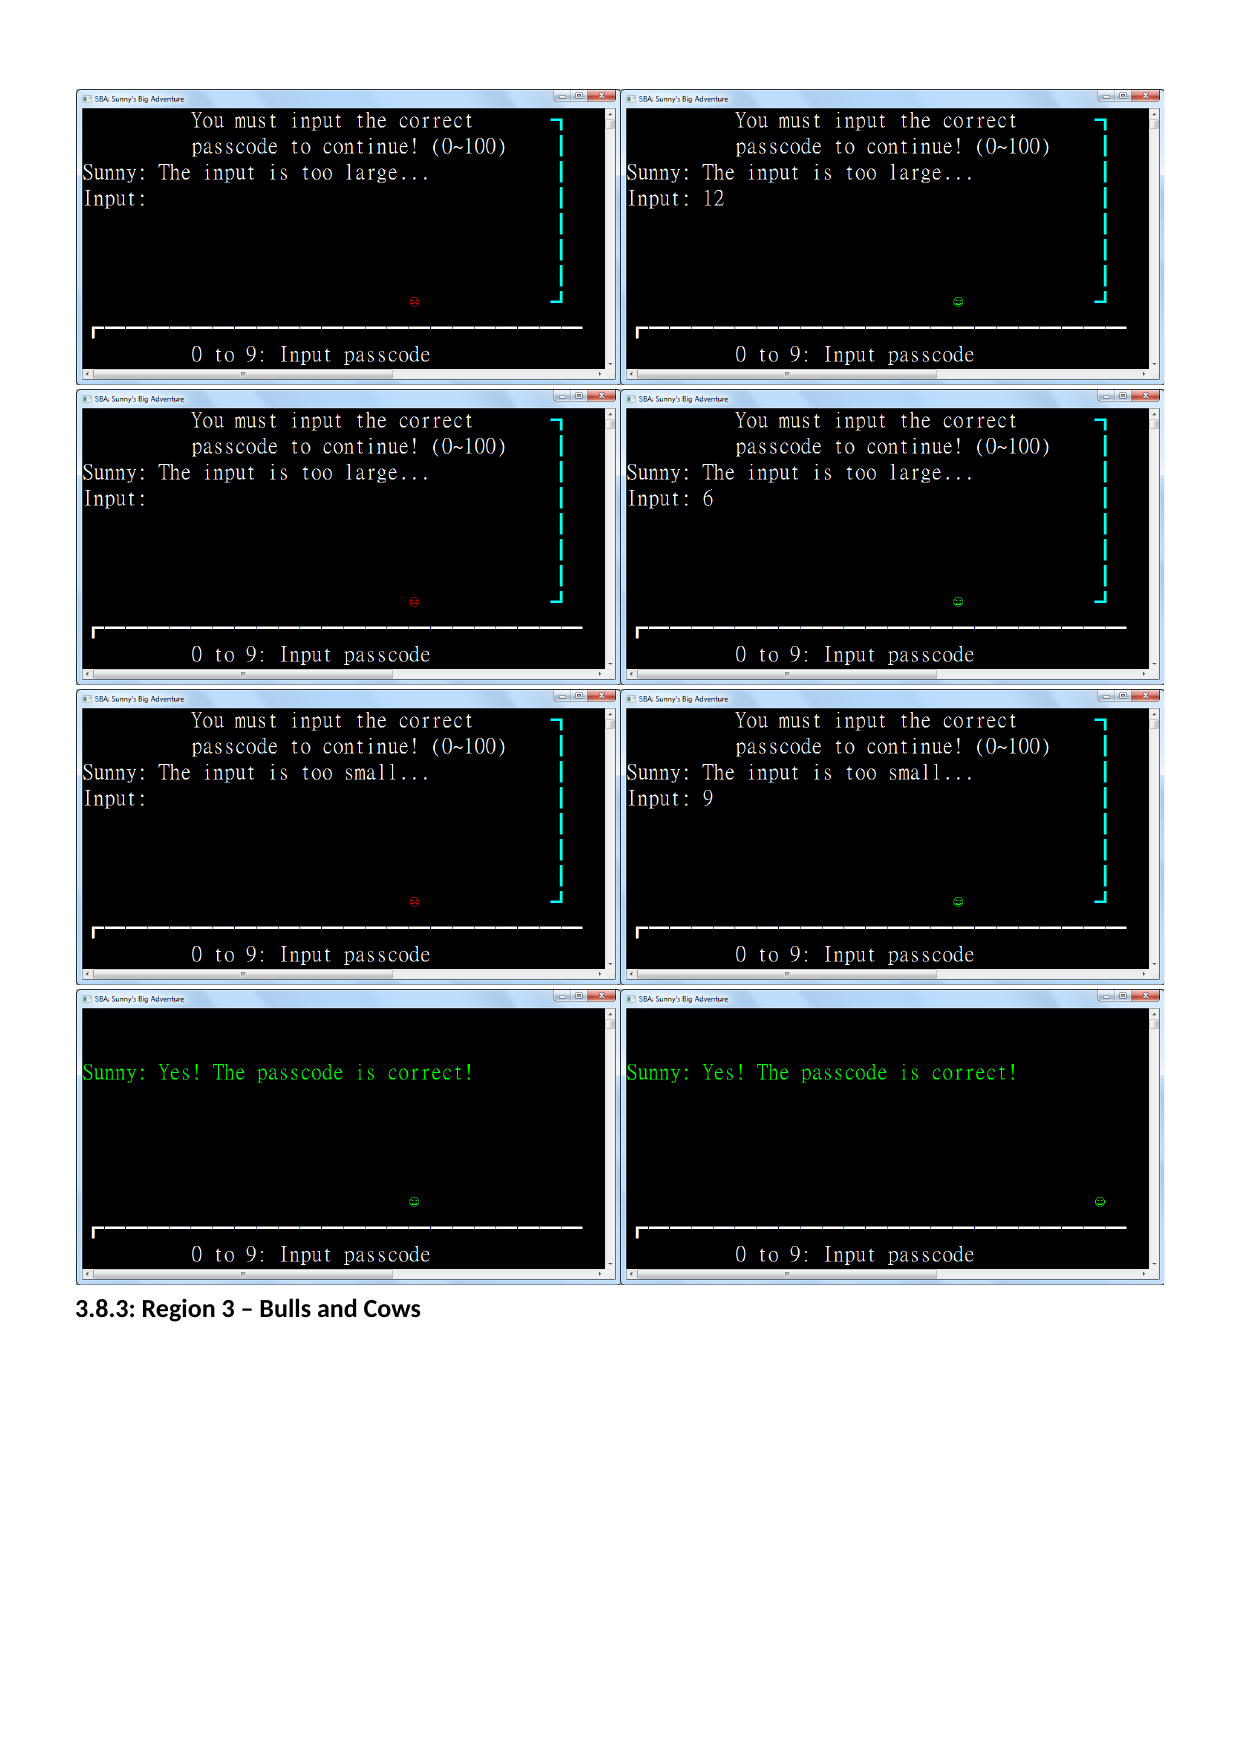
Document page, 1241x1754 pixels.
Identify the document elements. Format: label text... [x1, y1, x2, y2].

picture [76, 89, 1165, 385]
picture [76, 389, 1165, 685]
picture [76, 989, 1165, 1285]
text 3.8.3: Region 3 – Bulls and Cows [75, 1289, 1165, 1327]
picture [76, 689, 1165, 985]
